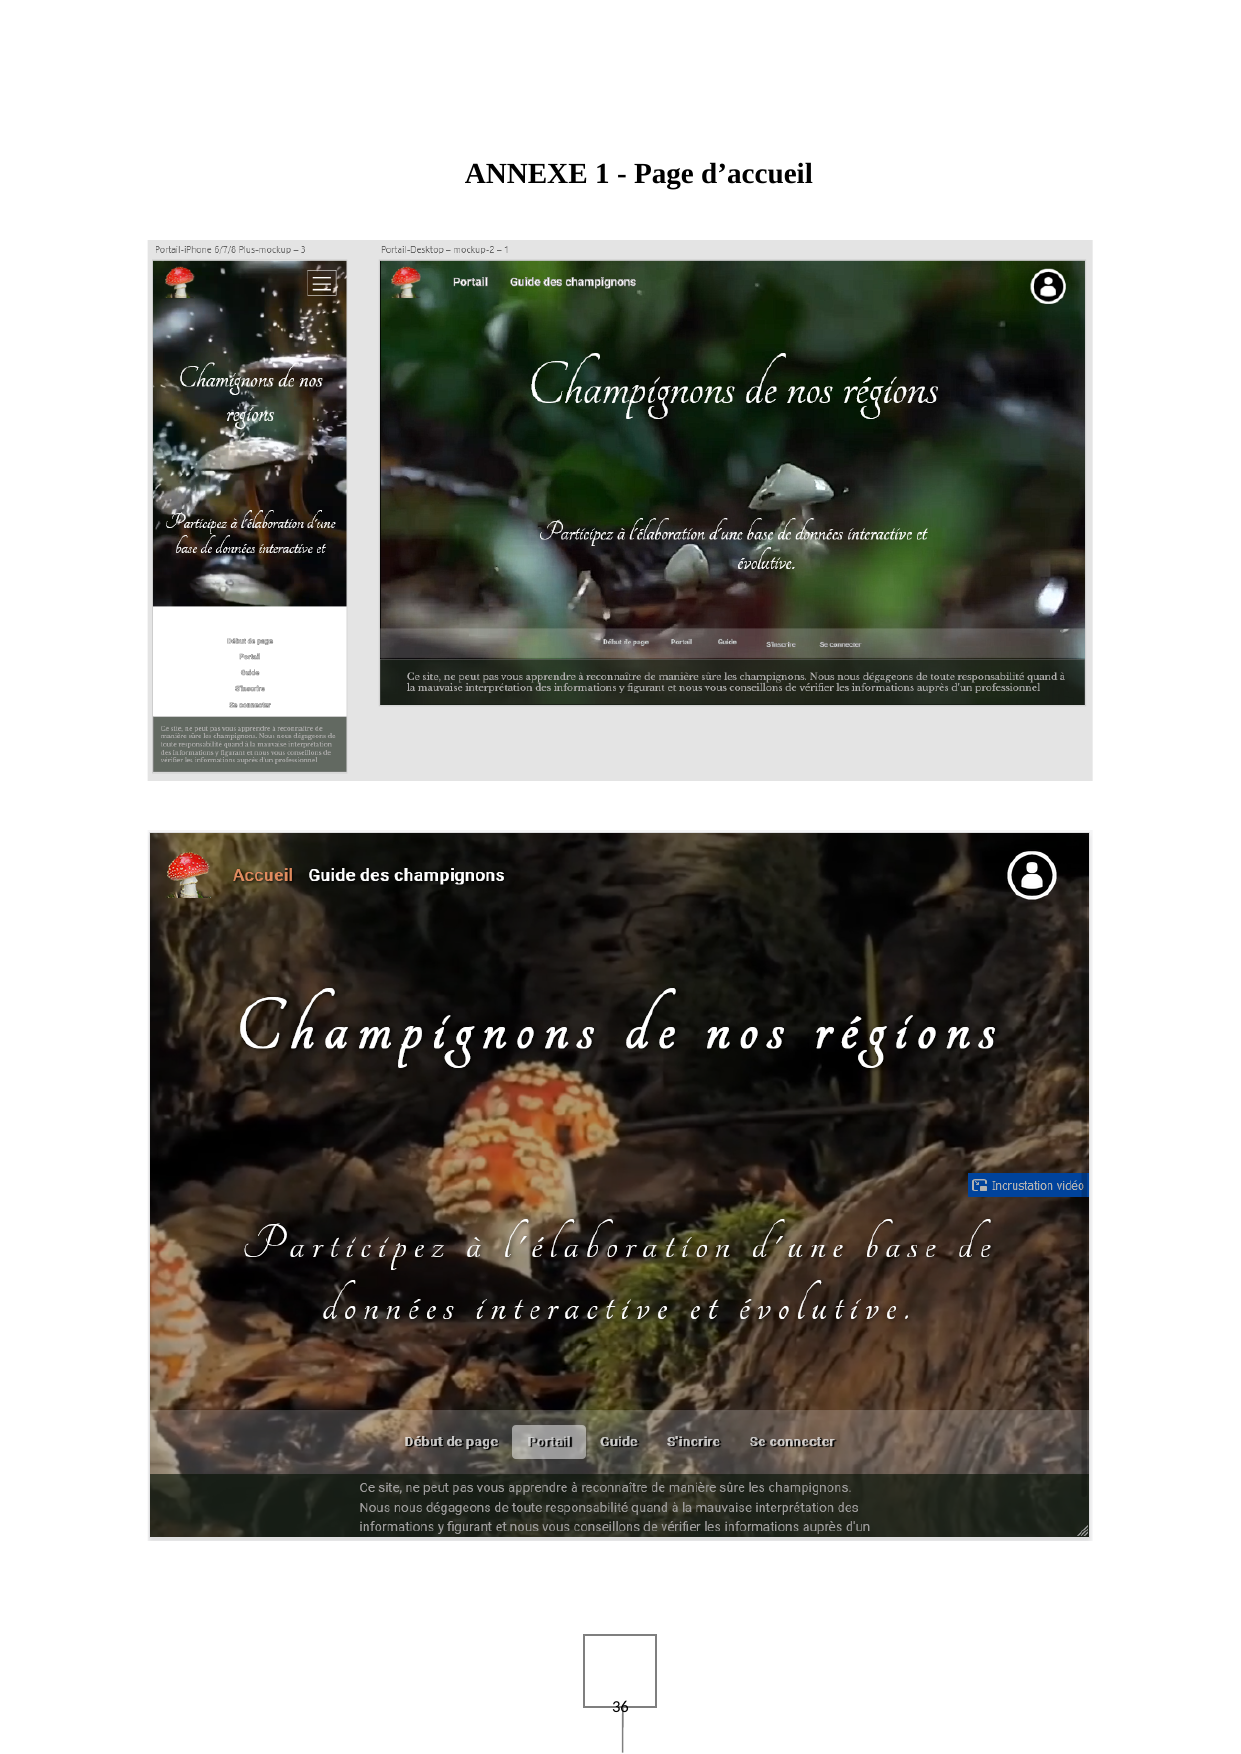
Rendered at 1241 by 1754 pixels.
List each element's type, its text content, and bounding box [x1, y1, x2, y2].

picture [147, 830, 1093, 1541]
picture [147, 240, 1093, 781]
list ANNEXE 1 - Page d’accueil [185, 156, 1092, 190]
